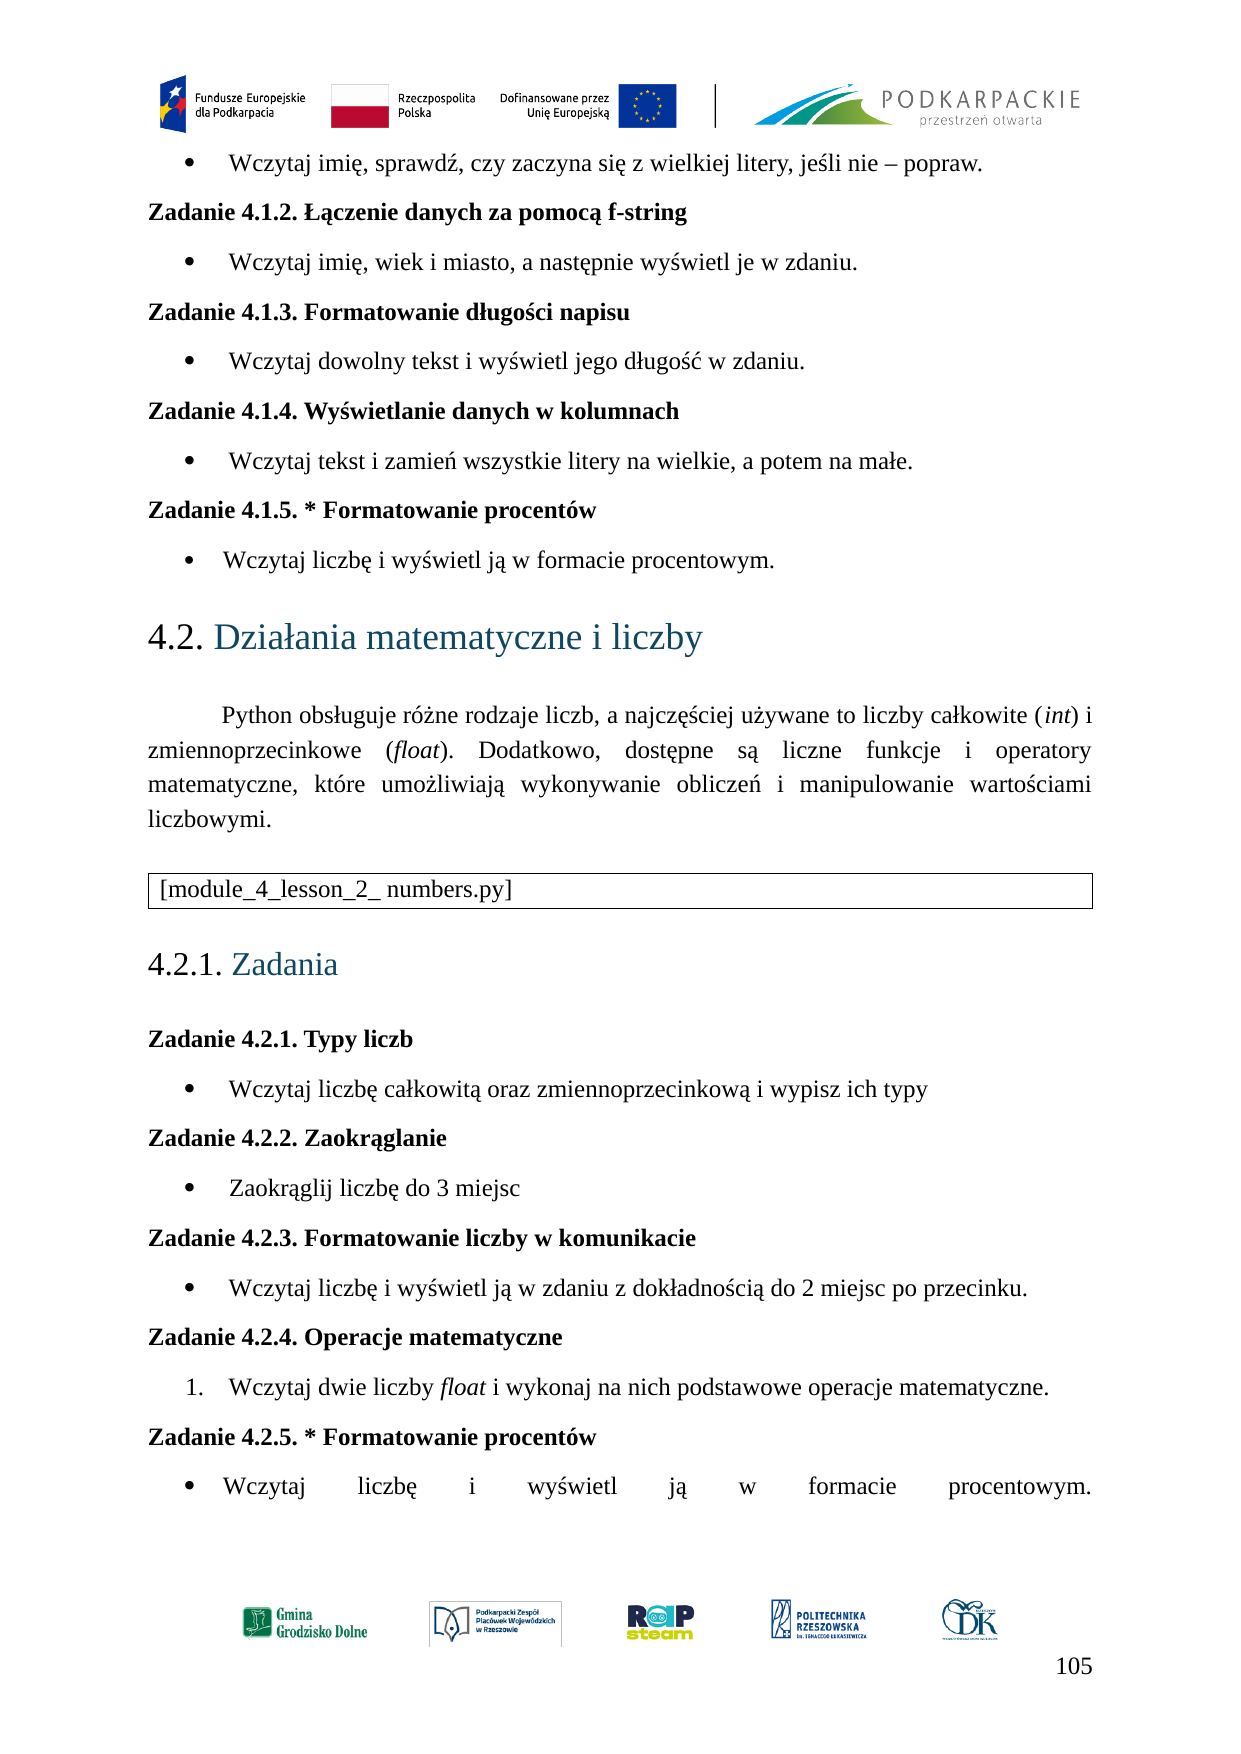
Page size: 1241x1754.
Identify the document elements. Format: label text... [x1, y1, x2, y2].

picture [147, 60, 1093, 148]
table_header [module_4_lesson_2_ numbers.py] [149, 874, 1092, 908]
list Wczytaj tekst i zamień wszystkie litery na wielkie, a potem na małe. [185, 446, 1092, 474]
text Zadanie 4.1.2. Łączenie danych za pomocą f-string [148, 197, 1092, 226]
text Zadanie 4.2.2. Zaokrąglanie [148, 1123, 1092, 1152]
text Zadanie 4.2.3. Formatowanie liczby w komunikacie [148, 1223, 1092, 1252]
list Wczytaj dowolny tekst i wyświetl jego długość w zdaniu. [185, 346, 1092, 375]
picture [242, 1585, 998, 1652]
text Zadanie 4.2.1. Typy liczb [148, 1024, 1092, 1053]
list Wczytaj liczbę i wyświetl ją w formacie procentowym. [185, 1471, 1092, 1534]
list Wczytaj liczbę całkowitą oraz zmiennoprzecinkową i wypisz ich typy [185, 1074, 1092, 1103]
text Zadanie 4.1.3. Formatowanie długości napisu [148, 297, 1092, 326]
list Zaokrąglij liczbę do 3 miejsc [185, 1173, 1092, 1202]
text Zadanie 4.2.4. Operacje matematyczne [148, 1322, 1092, 1351]
text Zadanie 4.1.4. Wyświetlanie danych w kolumnach [148, 396, 1092, 425]
list Wczytaj imię, wiek i miasto, a następnie wyświetl je w zdaniu. [185, 247, 1092, 276]
text Zadanie 4.2.5. * Formatowanie procentów [148, 1422, 1092, 1450]
subtitle Działania matematyczne i liczby [148, 614, 1092, 657]
list Wczytaj liczbę i wyświetl ją w zdaniu z dokładnością do 2 miejsc po przecinku. [185, 1273, 1092, 1301]
list Wczytaj dwie liczby float i wykonaj na nich podstawowe operacje matematyczne. [185, 1372, 1092, 1401]
list Wczytaj imię, sprawdź, czy zaczyna się z wielkiej litery, jeśli nie – popraw. [185, 148, 1092, 176]
list Wczytaj liczbę i wyświetl ją w formacie procentowym. [185, 545, 1092, 574]
text Zadanie 4.1.5. * Formatowanie procentów [148, 496, 1092, 524]
subtitle Zadania [148, 944, 1092, 982]
text Python obsługuje różne rodzaje liczb, a najczęściej używane to liczby całkowite (int) i zmiennoprzecinkowe (float). Dodatkowo, dostępne są liczne funkcje i operatory matematyczne, które umożliwiają wykonywanie obliczeń i manipulowanie wartościami liczbowymi. [148, 700, 1092, 832]
